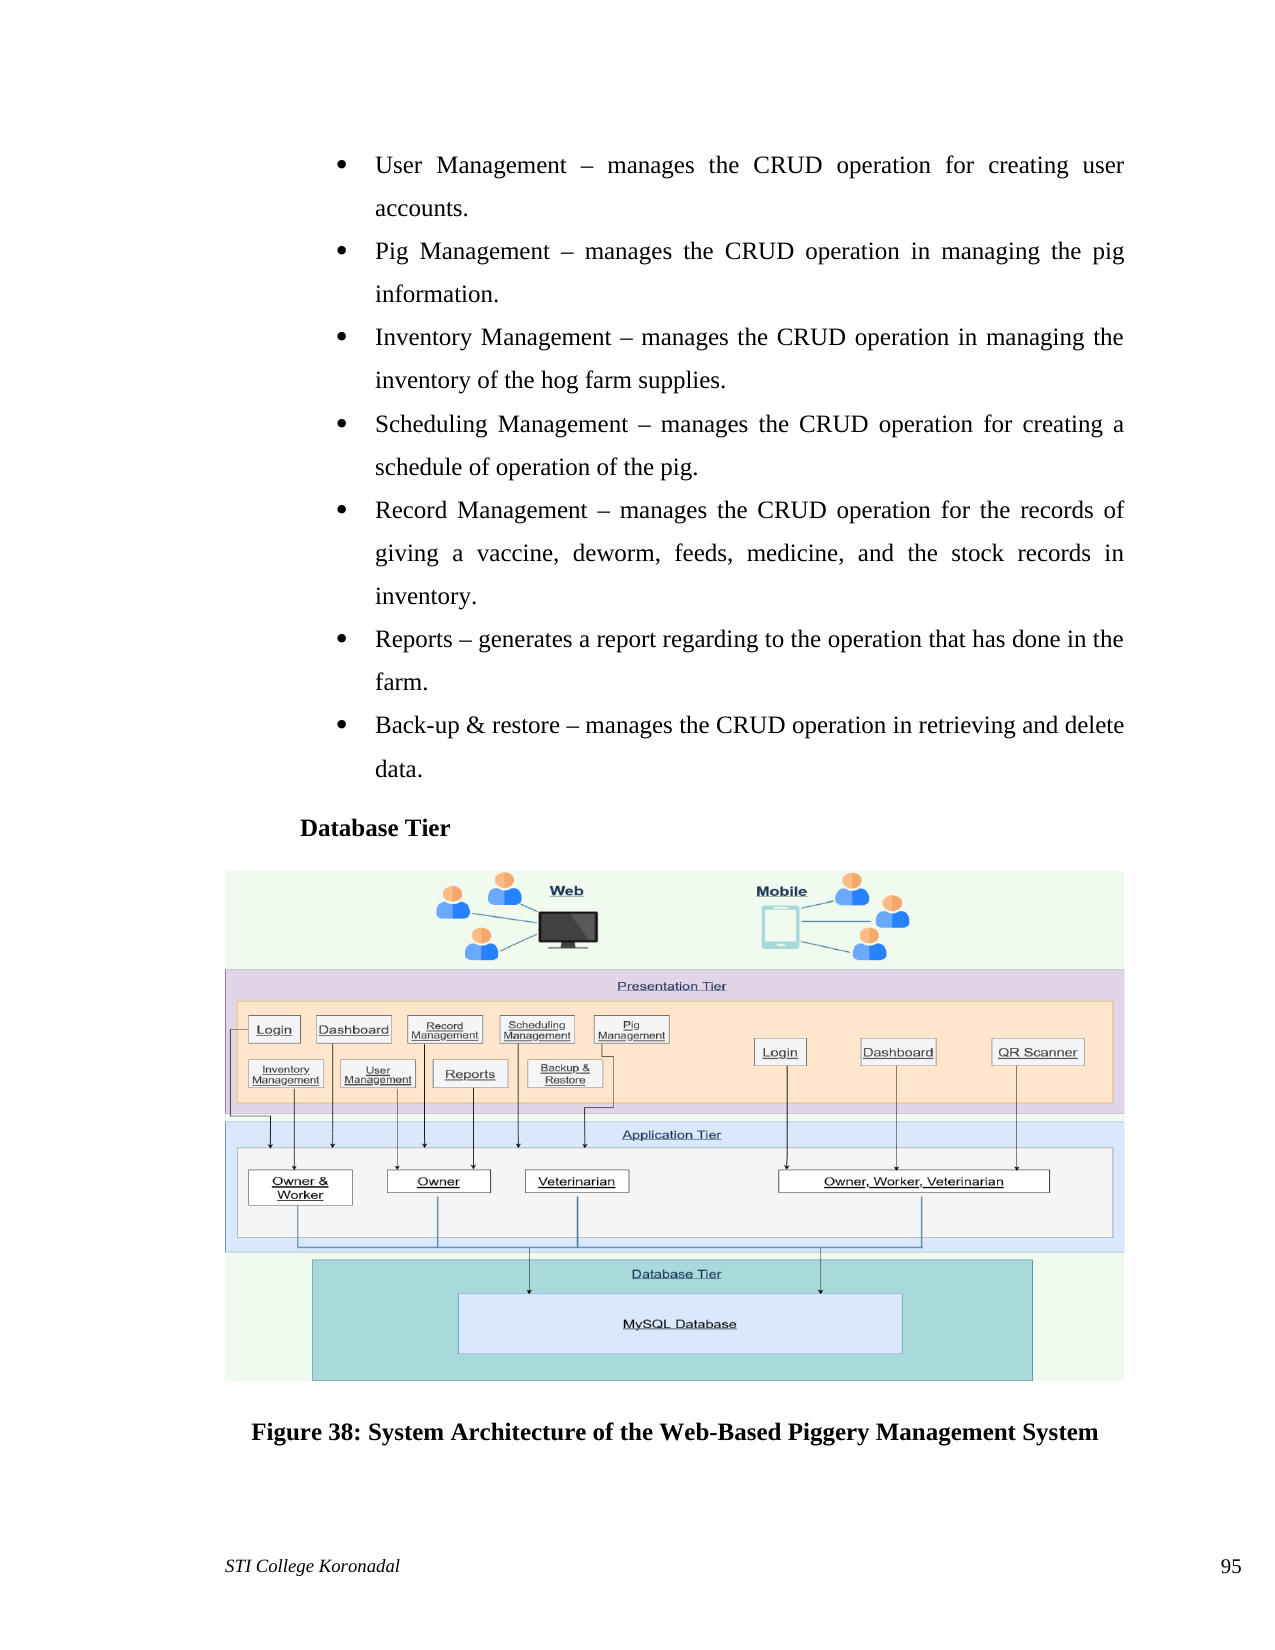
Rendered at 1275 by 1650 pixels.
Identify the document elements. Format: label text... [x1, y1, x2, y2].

picture [225, 871, 1125, 1381]
list Reports – generates a report regarding to the operation that has done in the farm. [337, 624, 1125, 696]
list Pig Management – manages the CRUD operation in managing the pig information. [337, 236, 1125, 308]
list Scheduling Management – manages the CRUD operation for creating a schedule of operation of the pig. [337, 409, 1125, 481]
list Record Management – manages the CRUD operation for the records of giving a vaccine, deworm, feeds, medicine, and the stock records in inventory. [337, 495, 1125, 610]
list User Management – manages the CRUD operation for creating user accounts. [337, 150, 1125, 222]
list Back-up & restore – manages the CRUD operation in retrieving and delete data. [337, 711, 1125, 782]
text Figure 38: System Architecture of the Web-Based Piggery Management System [225, 1417, 1125, 1446]
text Database Tier [225, 813, 1125, 842]
list Inventory Management – manages the CRUD operation in managing the inventory of the hog farm supplies. [337, 322, 1125, 394]
